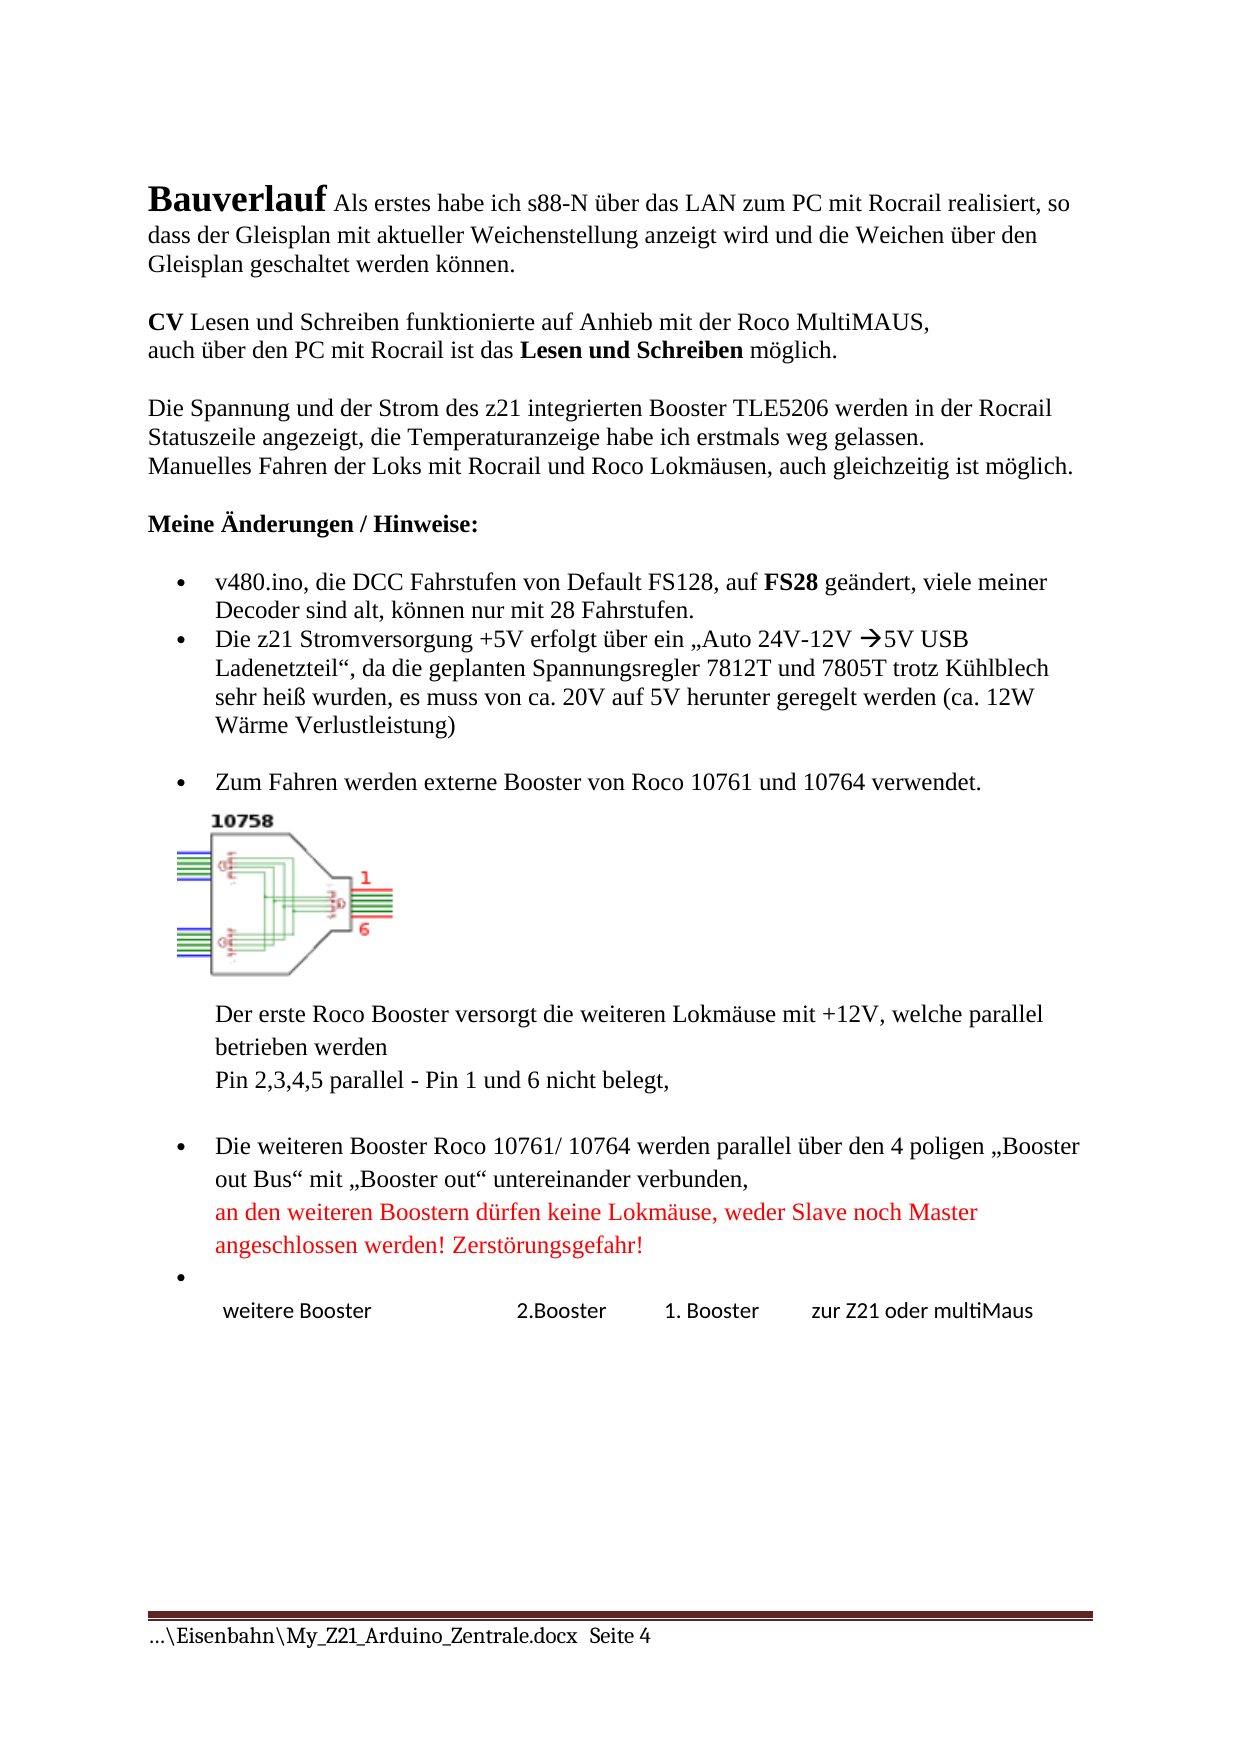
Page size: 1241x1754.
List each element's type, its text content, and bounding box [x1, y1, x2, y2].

text CV Lesen und Schreiben funktionierte auf Anhieb mit der Roco MultiMAUS, auch über den PC mit Rocrail ist das Lesen und Schreiben möglich. [148, 307, 1093, 364]
list v480.ino, die DCC Fahrstufen von Default FS128, auf FS28 geändert, viele meiner Decoder sind alt, können nur mit 28 Fahrstufen. [177, 567, 1093, 624]
text Meine Änderungen / Hinweise: [148, 509, 1093, 537]
text Die Spannung und der Strom des z21 integrierten Booster TLE5206 werden in der Rocrail Statuszeile angezeigt, die Temperaturanzeige habe ich erstmals weg gelassen. Manuelles Fahren der Loks mit Rocrail und Roco Lokmäusen, auch gleichzeitig ist möglich. [148, 393, 1093, 479]
list Zum Fahren werden externe Booster von Roco 10761 und 10764 verwendet. [177, 767, 1093, 796]
list Die weiteren Booster Roco 10761/ 10764 werden parallel über den 4 poligen „Booster out Bus“ mit „Booster out“ untereinander verbunden, an den weiteren Boostern dürfen keine Lokmäuse, weder Slave noch Master angeschlossen werden! Zerstörungsgefahr! [177, 1131, 1093, 1259]
list weitere Booster 2.Booster 1. Booster zur Z21 oder multiMaus [223, 1296, 1093, 1324]
picture [177, 801, 393, 991]
list Die z21 Stromversorgung +5V erfolgt über ein „Auto 24V-12V 5V USB Ladenetzteil“, da die geplanten Spannungsregler 7812T und 7805T trotz Kühlblech sehr heiß wurden, es muss von ca. 20V auf 5V herunter geregelt werden (ca. 12W Wärme Verlustleistung) [177, 624, 1093, 767]
text Bauverlauf Als erstes habe ich s88-N über das LAN zum PC mit Rocrail realisiert, so dass der Gleisplan mit aktueller Weichenstellung anzeigt wird und die Weichen über den Gleisplan geschaltet werden können. [148, 177, 1093, 277]
list Der erste Roco Booster versorgt die weiteren Lokmäuse mit +12V, welche parallel betrieben werden Pin 2,3,4,5 parallel - Pin 1 und 6 nicht belegt, [215, 800, 1093, 1094]
